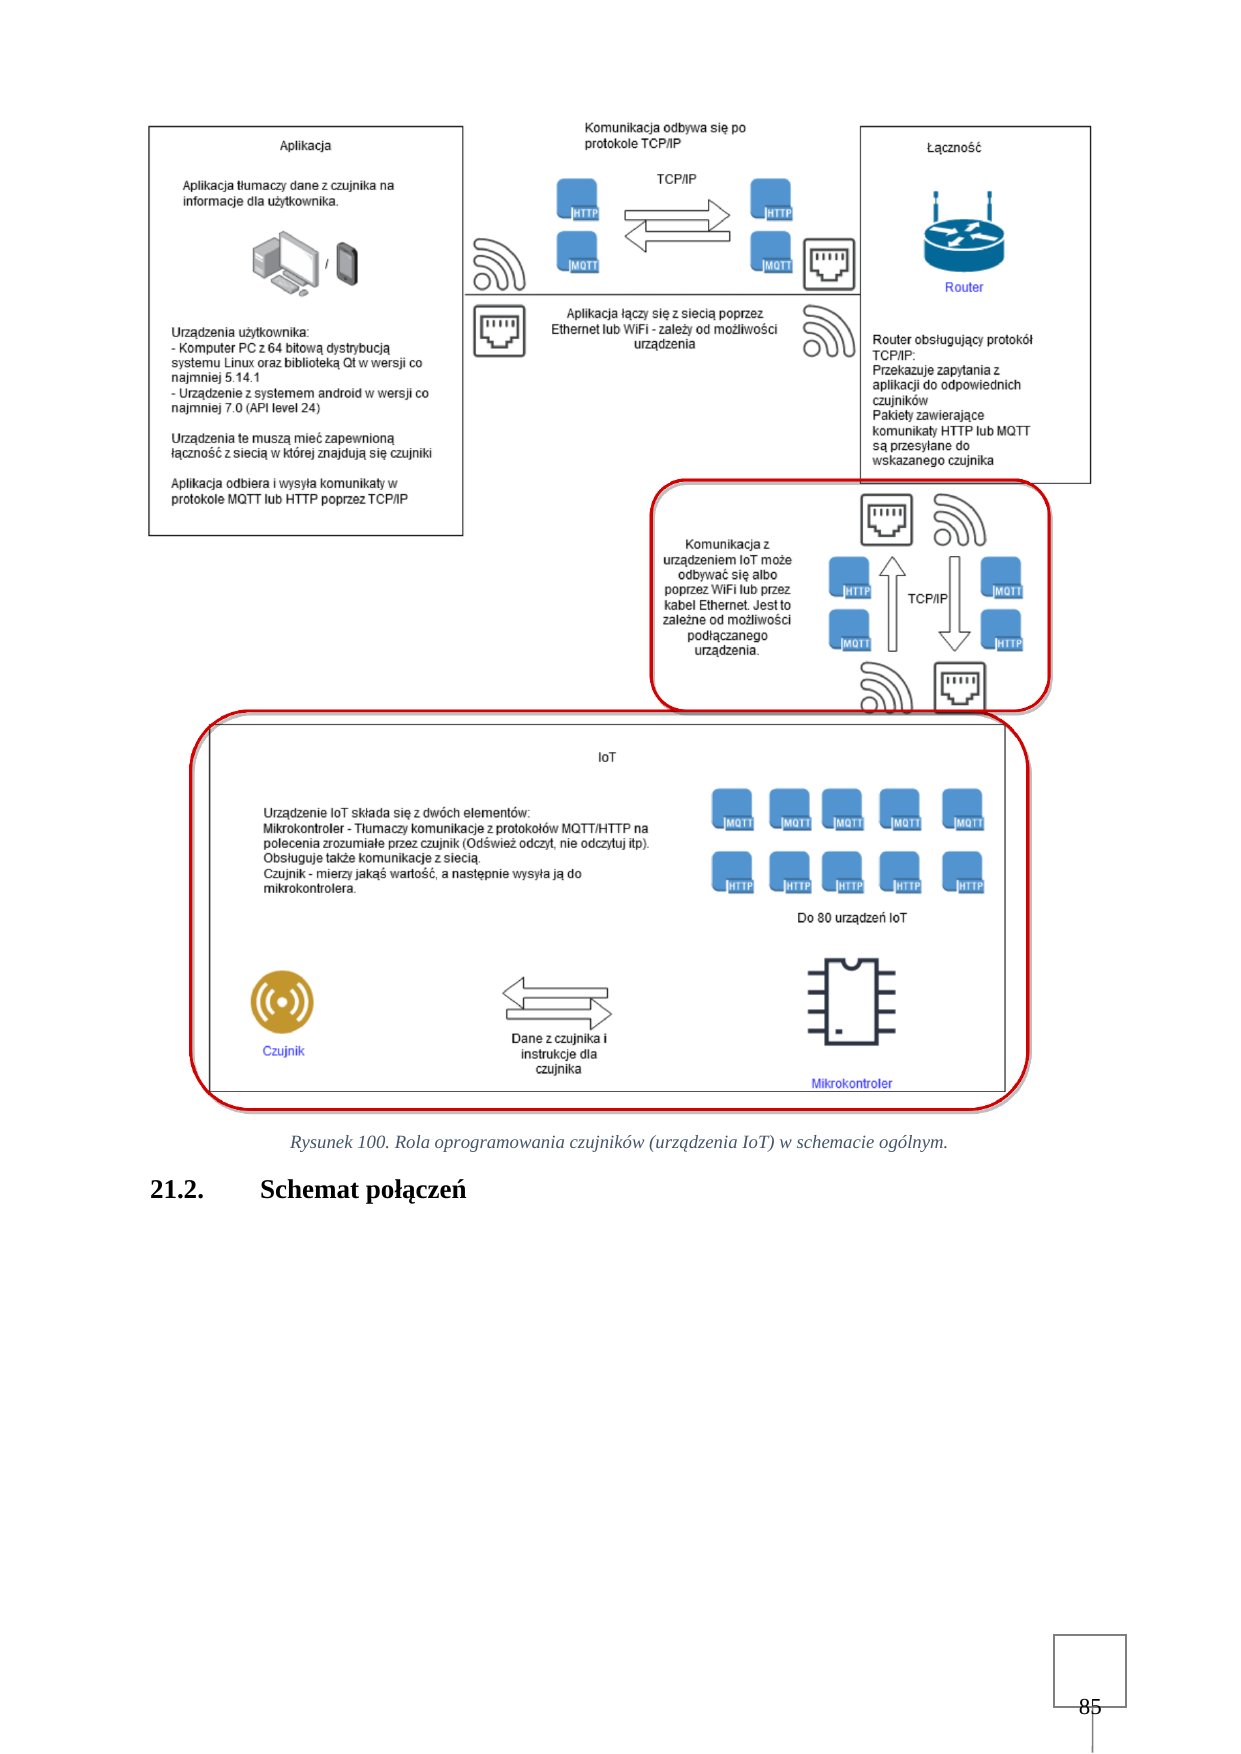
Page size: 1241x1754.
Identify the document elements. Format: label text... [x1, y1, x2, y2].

subtitle Schemat połączeń [150, 1173, 1128, 1204]
picture [148, 112, 1092, 1115]
